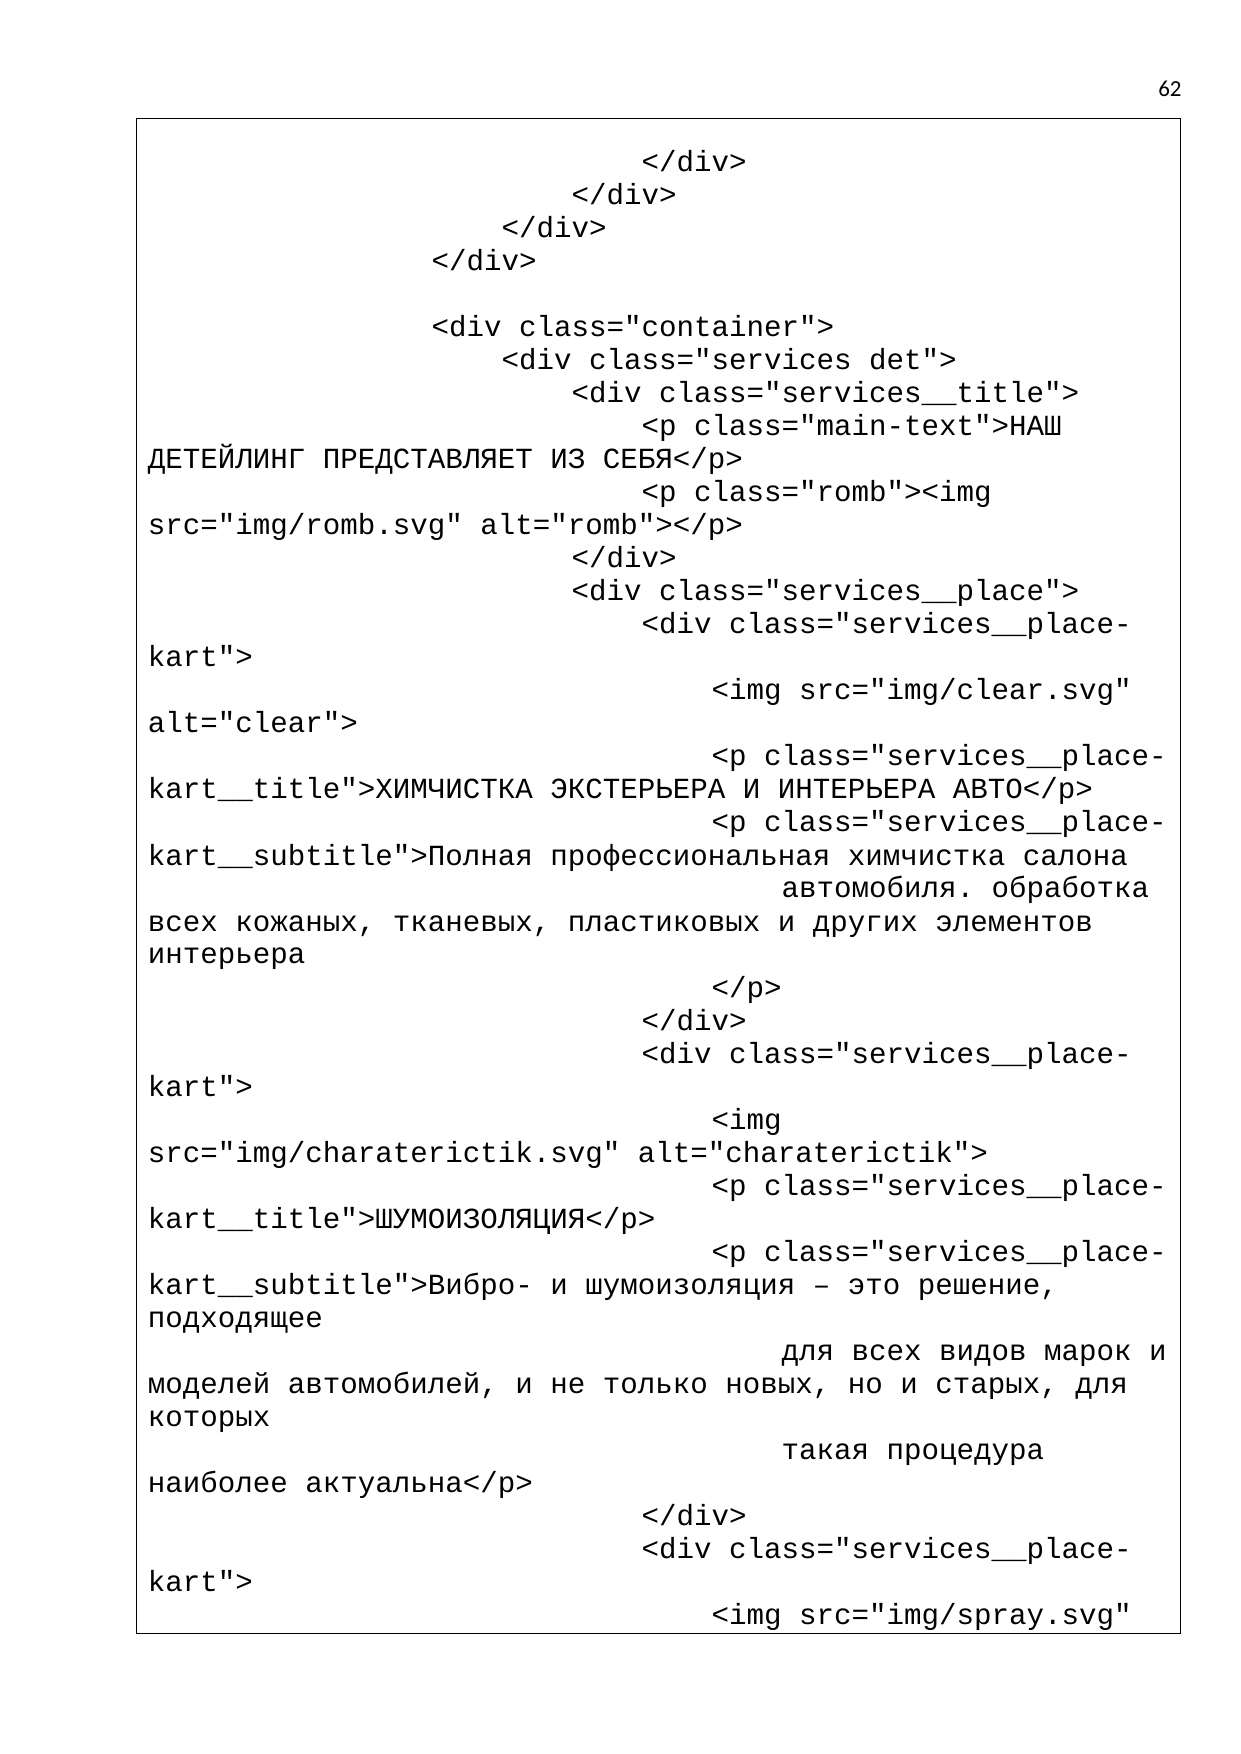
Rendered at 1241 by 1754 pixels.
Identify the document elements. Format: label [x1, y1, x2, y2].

table_header [137, 119, 1180, 1633]
